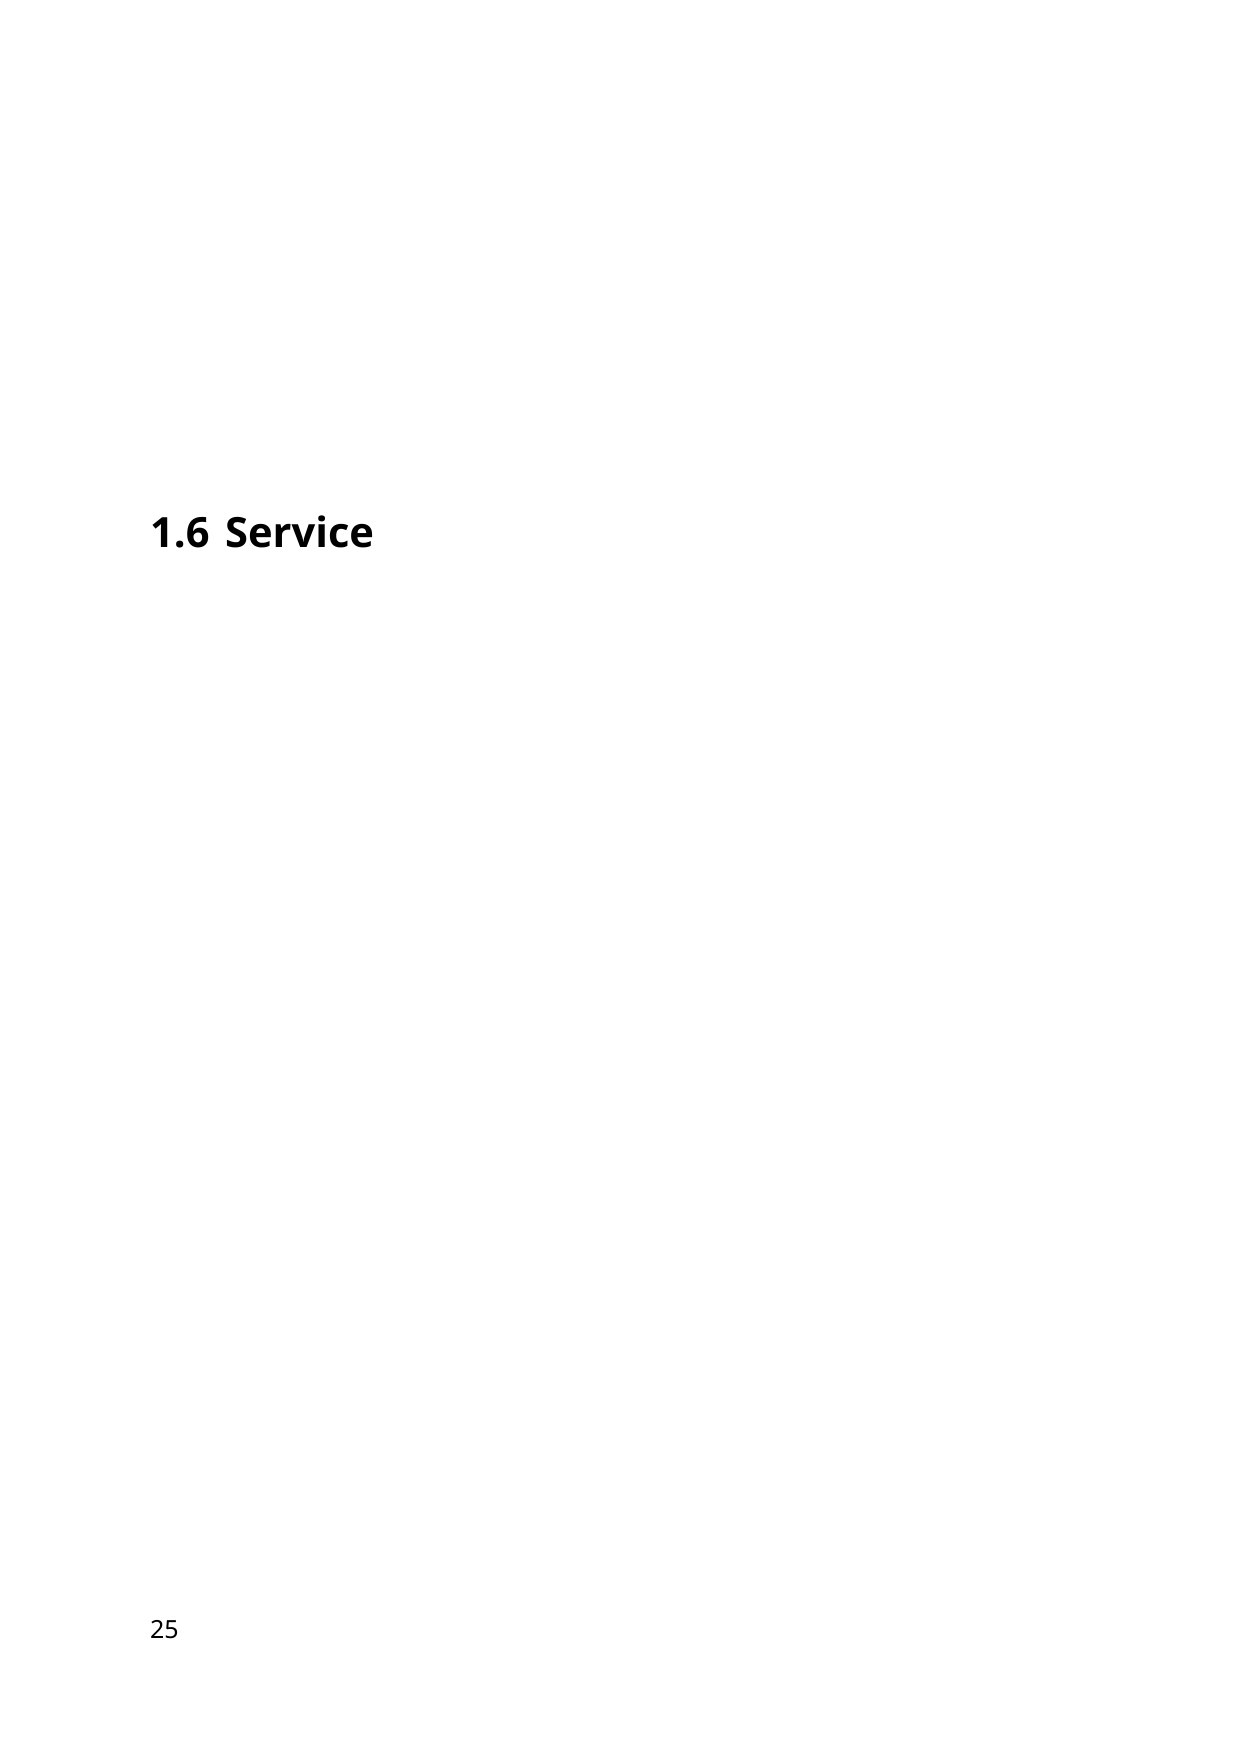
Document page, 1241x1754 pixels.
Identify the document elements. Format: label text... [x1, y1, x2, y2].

list Service [150, 502, 1090, 559]
